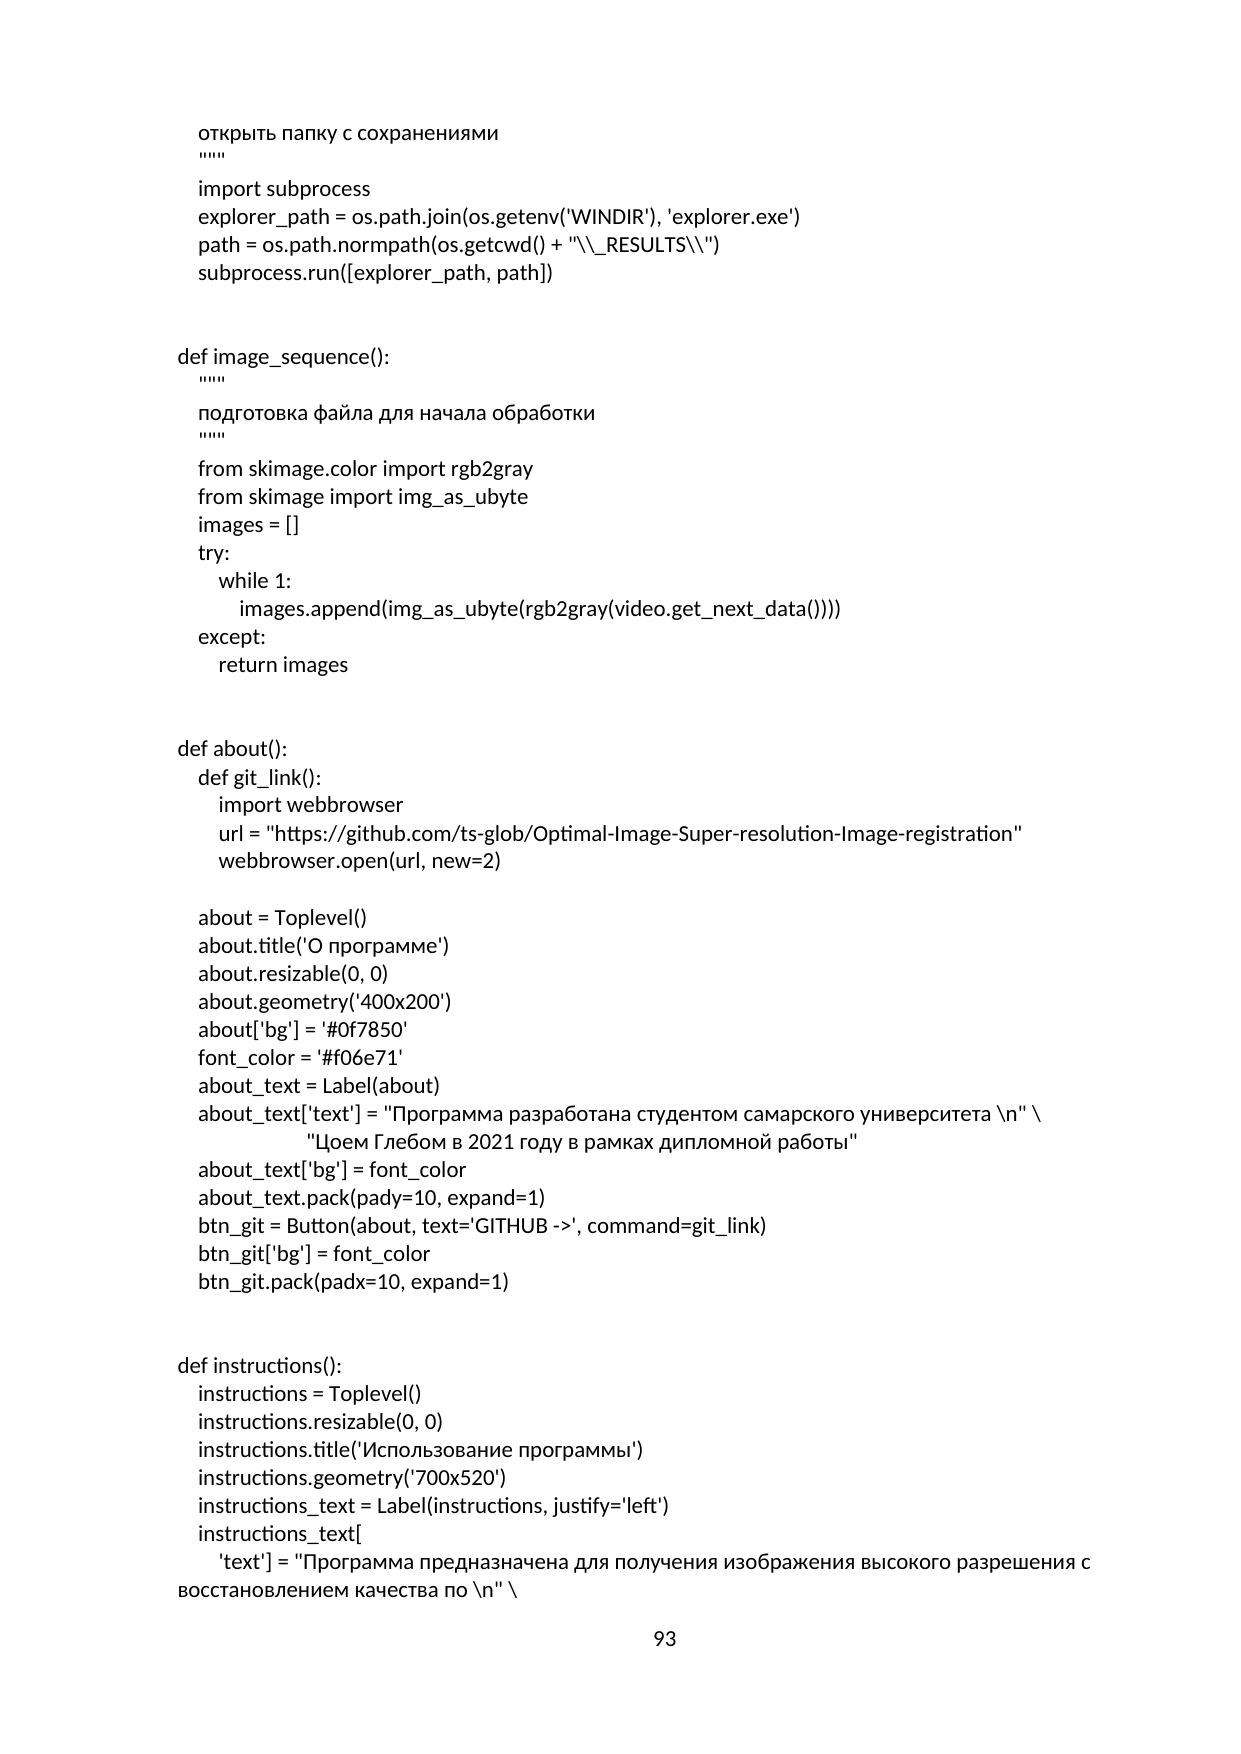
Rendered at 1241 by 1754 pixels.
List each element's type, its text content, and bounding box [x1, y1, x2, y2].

text """ [177, 146, 1152, 174]
text from skimage import img_as_ubyte [177, 482, 1152, 510]
text def image_sequence(): [177, 342, 1152, 370]
text except: [177, 622, 1152, 651]
text images.append(img_as_ubyte(rgb2gray(video.get_next_data()))) [177, 594, 1152, 622]
text instructions_text[ [177, 1519, 1152, 1547]
text subprocess.run([explorer_path, path]) [177, 258, 1152, 286]
text try: [177, 538, 1152, 566]
text 'text'] = "Программа предназначена для получения изображения высокого разрешения с восстановлением качества по \n" \ [177, 1547, 1152, 1603]
text explorer_path = os.path.join(os.getenv('WINDIR'), 'explorer.exe') [177, 202, 1152, 230]
text images = [] [177, 510, 1152, 538]
text url = "https://github.com/ts-glob/Optimal-Image-Super-resolution-Image-registration" [177, 819, 1152, 847]
text instructions = Toplevel() [177, 1379, 1152, 1407]
text about.geometry('400x200') [177, 987, 1152, 1015]
text from skimage.color import rgb2gray [177, 454, 1152, 482]
text about['bg'] = '#0f7850' [177, 1015, 1152, 1043]
text подготовка файла для начала обработки [177, 398, 1152, 426]
text font_color = '#f06e71' [177, 1043, 1152, 1071]
text about_text = Label(about) [177, 1071, 1152, 1099]
text btn_git['bg'] = font_color [177, 1239, 1152, 1267]
text about_text.pack(pady=10, expand=1) [177, 1183, 1152, 1211]
text "Цоем Глебом в 2021 году в рамках дипломной работы" [177, 1127, 1152, 1155]
text def about(): [177, 734, 1152, 763]
text instructions_text = Label(instructions, justify='left') [177, 1491, 1152, 1519]
text import subprocess [177, 174, 1152, 202]
text path = os.path.normpath(os.getcwd() + "\\_RESULTS\\") [177, 230, 1152, 258]
text return images [177, 651, 1152, 678]
text webbrowser.open(url, new=2) [177, 847, 1152, 875]
text instructions.title('Использование программы') [177, 1435, 1152, 1463]
text instructions.resizable(0, 0) [177, 1407, 1152, 1435]
text def instructions(): [177, 1351, 1152, 1379]
text about.resizable(0, 0) [177, 959, 1152, 987]
text открыть папку с сохранениями [177, 118, 1152, 146]
text btn_git.pack(padx=10, expand=1) [177, 1267, 1152, 1295]
text import webbrowser [177, 791, 1152, 819]
text """ [177, 370, 1152, 398]
text about = Toplevel() [177, 903, 1152, 931]
text about.title('О программе') [177, 931, 1152, 959]
text btn_git = Button(about, text='GITHUB ->', command=git_link) [177, 1211, 1152, 1239]
text while 1: [177, 566, 1152, 594]
text def git_link(): [177, 763, 1152, 791]
text """ [177, 426, 1152, 454]
text about_text['bg'] = font_color [177, 1155, 1152, 1183]
text about_text['text'] = "Программа разработана студентом самарского университета \n" \ [177, 1099, 1152, 1127]
text instructions.geometry('700x520') [177, 1463, 1152, 1491]
